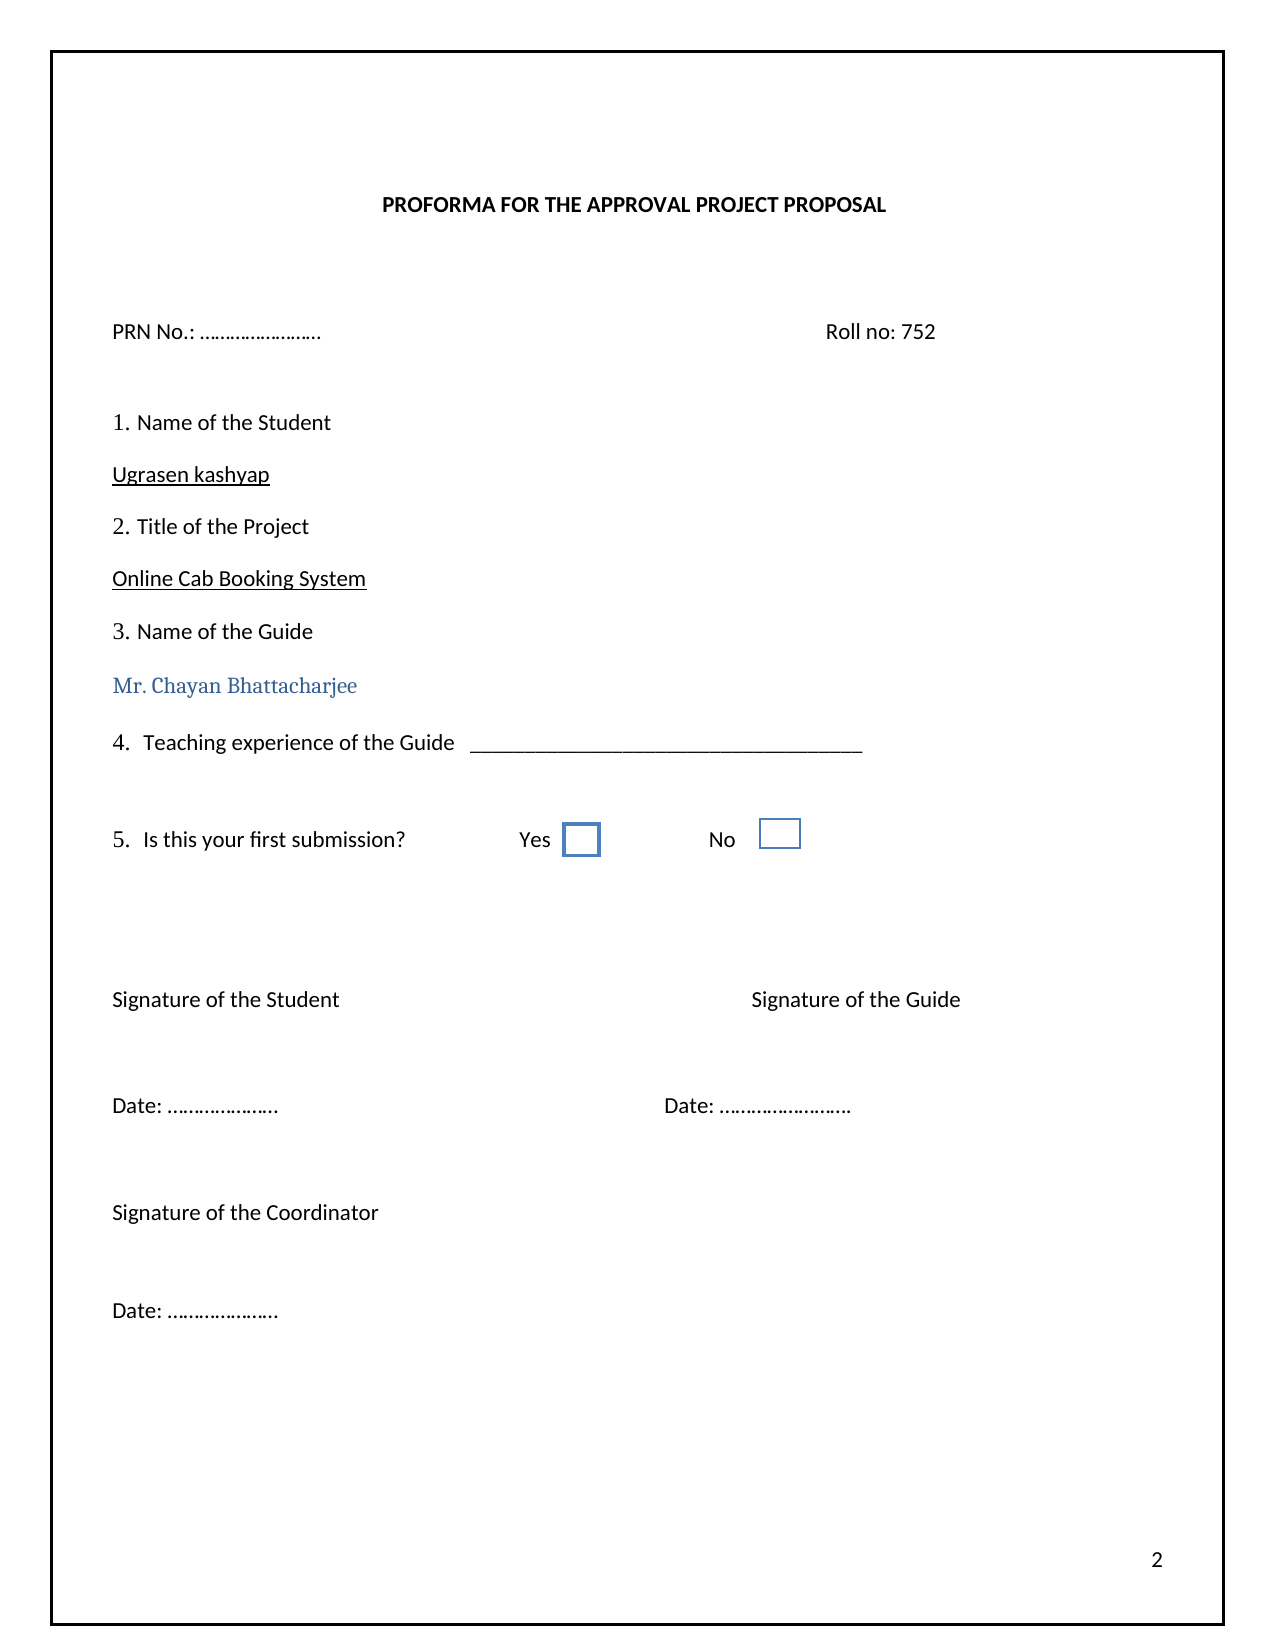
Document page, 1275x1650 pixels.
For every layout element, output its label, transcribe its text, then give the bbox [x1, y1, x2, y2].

text Date: ………………… Date: ……………………. [112, 1092, 1158, 1119]
subtitle Mr. Chayan Bhattacharjee [112, 673, 1162, 699]
text Online Cab Booking System [112, 564, 1162, 592]
text Signature of the Coordinator [112, 1198, 1158, 1226]
list Teaching experience of the Guide ____________________________________ [112, 728, 1160, 756]
list Name of the Guide [112, 617, 1158, 645]
list Is this your first submission? Yes No [112, 819, 1160, 854]
list Name of the Student [112, 408, 1158, 436]
list Title of the Project [112, 512, 1158, 540]
text Signature of the Student Signature of the Guide [112, 985, 1158, 1013]
text Date: ………………… [112, 1297, 1158, 1325]
text PROFORMA FOR THE APPROVAL PROJECT PROPOSAL [112, 190, 1156, 218]
text Ugrasen kashyap [112, 460, 1162, 488]
text PRN No.: …………………… Roll no: 752 [112, 317, 1162, 345]
